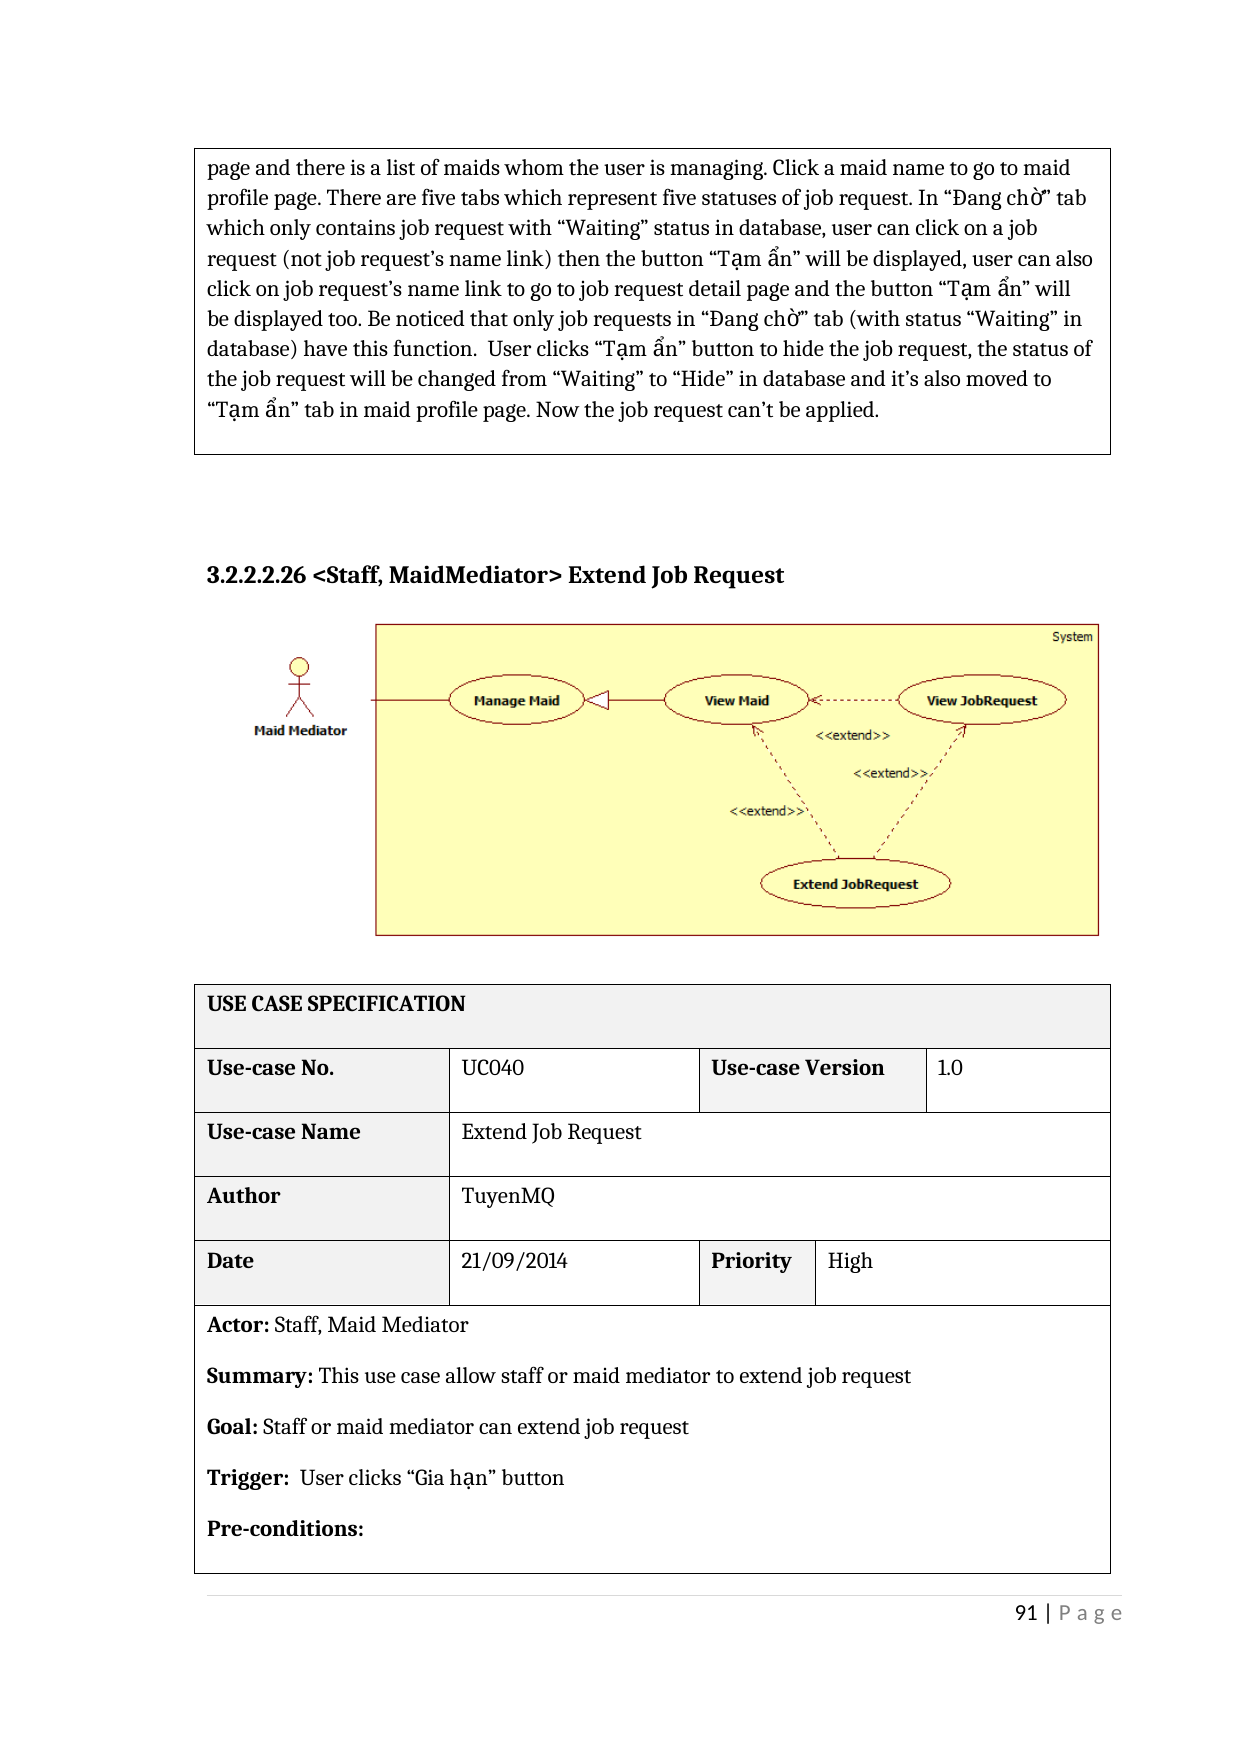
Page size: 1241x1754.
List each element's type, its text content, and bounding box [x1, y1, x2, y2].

table_header USE CASE SPECIFICATION [195, 985, 1110, 1048]
subtitle <Staff, MaidMediator> Extend Job Request [207, 561, 1122, 589]
table_cell High [816, 1241, 1110, 1304]
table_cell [195, 1306, 1110, 1573]
table_cell Extend Job Request [450, 1113, 1110, 1176]
table_cell Author [195, 1177, 449, 1240]
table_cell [195, 149, 1110, 453]
table_cell Priority [700, 1241, 815, 1304]
table_cell Use-case No. [195, 1049, 449, 1112]
table_cell Use-case Name [195, 1113, 449, 1176]
table_cell 21/09/2014 [450, 1241, 699, 1304]
picture [206, 601, 1122, 959]
table_cell Use-case Version [700, 1049, 926, 1112]
table_cell UC040 [450, 1049, 699, 1112]
table_cell Date [195, 1241, 449, 1304]
table_cell TuyenMQ [450, 1177, 1110, 1240]
table_cell 1.0 [927, 1049, 1110, 1112]
